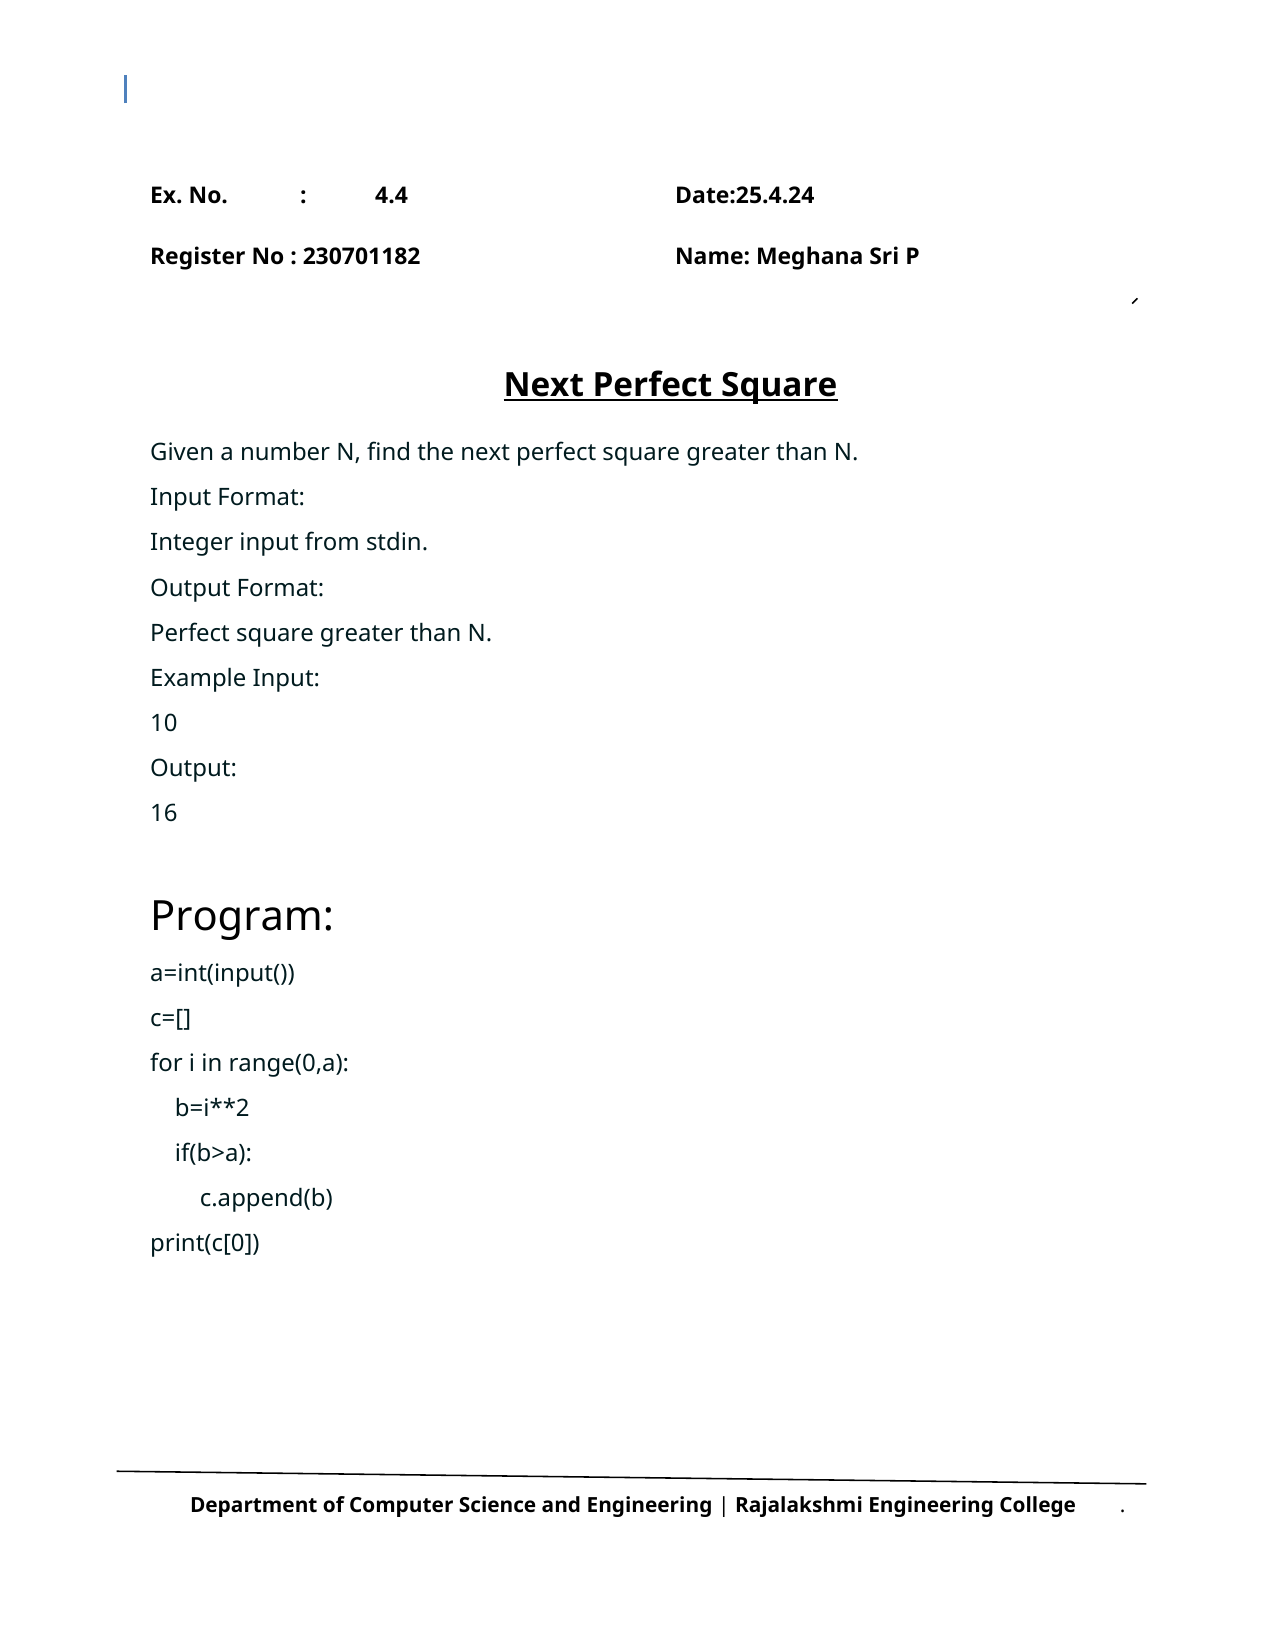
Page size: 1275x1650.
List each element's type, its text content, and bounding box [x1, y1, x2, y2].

text if(b>a): [150, 1136, 1125, 1168]
text Given a number N, find the next perfect square greater than N. [150, 435, 1125, 468]
text Ex. No. : 4.4 Date:25.4.24 [150, 179, 1125, 210]
text Perfect square greater than N. [150, 615, 1125, 648]
text 16 [150, 796, 1125, 828]
text Next Perfect Square [216, 360, 1125, 406]
text print(c[0]) [150, 1226, 1125, 1258]
text Register No : 230701182 Name: Meghana Sri P [150, 239, 1125, 271]
text Integer input from stdin. [150, 525, 1125, 558]
text Example Input: [150, 661, 1125, 693]
text Output: [150, 751, 1125, 783]
text Input Format: [150, 480, 1125, 513]
text c=[] [150, 1000, 1125, 1033]
text Output Format: [150, 570, 1125, 603]
text c.append(b) [150, 1181, 1125, 1213]
text 10 [150, 706, 1125, 738]
text b=i**2 [150, 1091, 1125, 1123]
text for i in range(0,a): [150, 1046, 1125, 1078]
text a=int(input()) [150, 955, 1125, 988]
text Program: [150, 886, 1125, 943]
